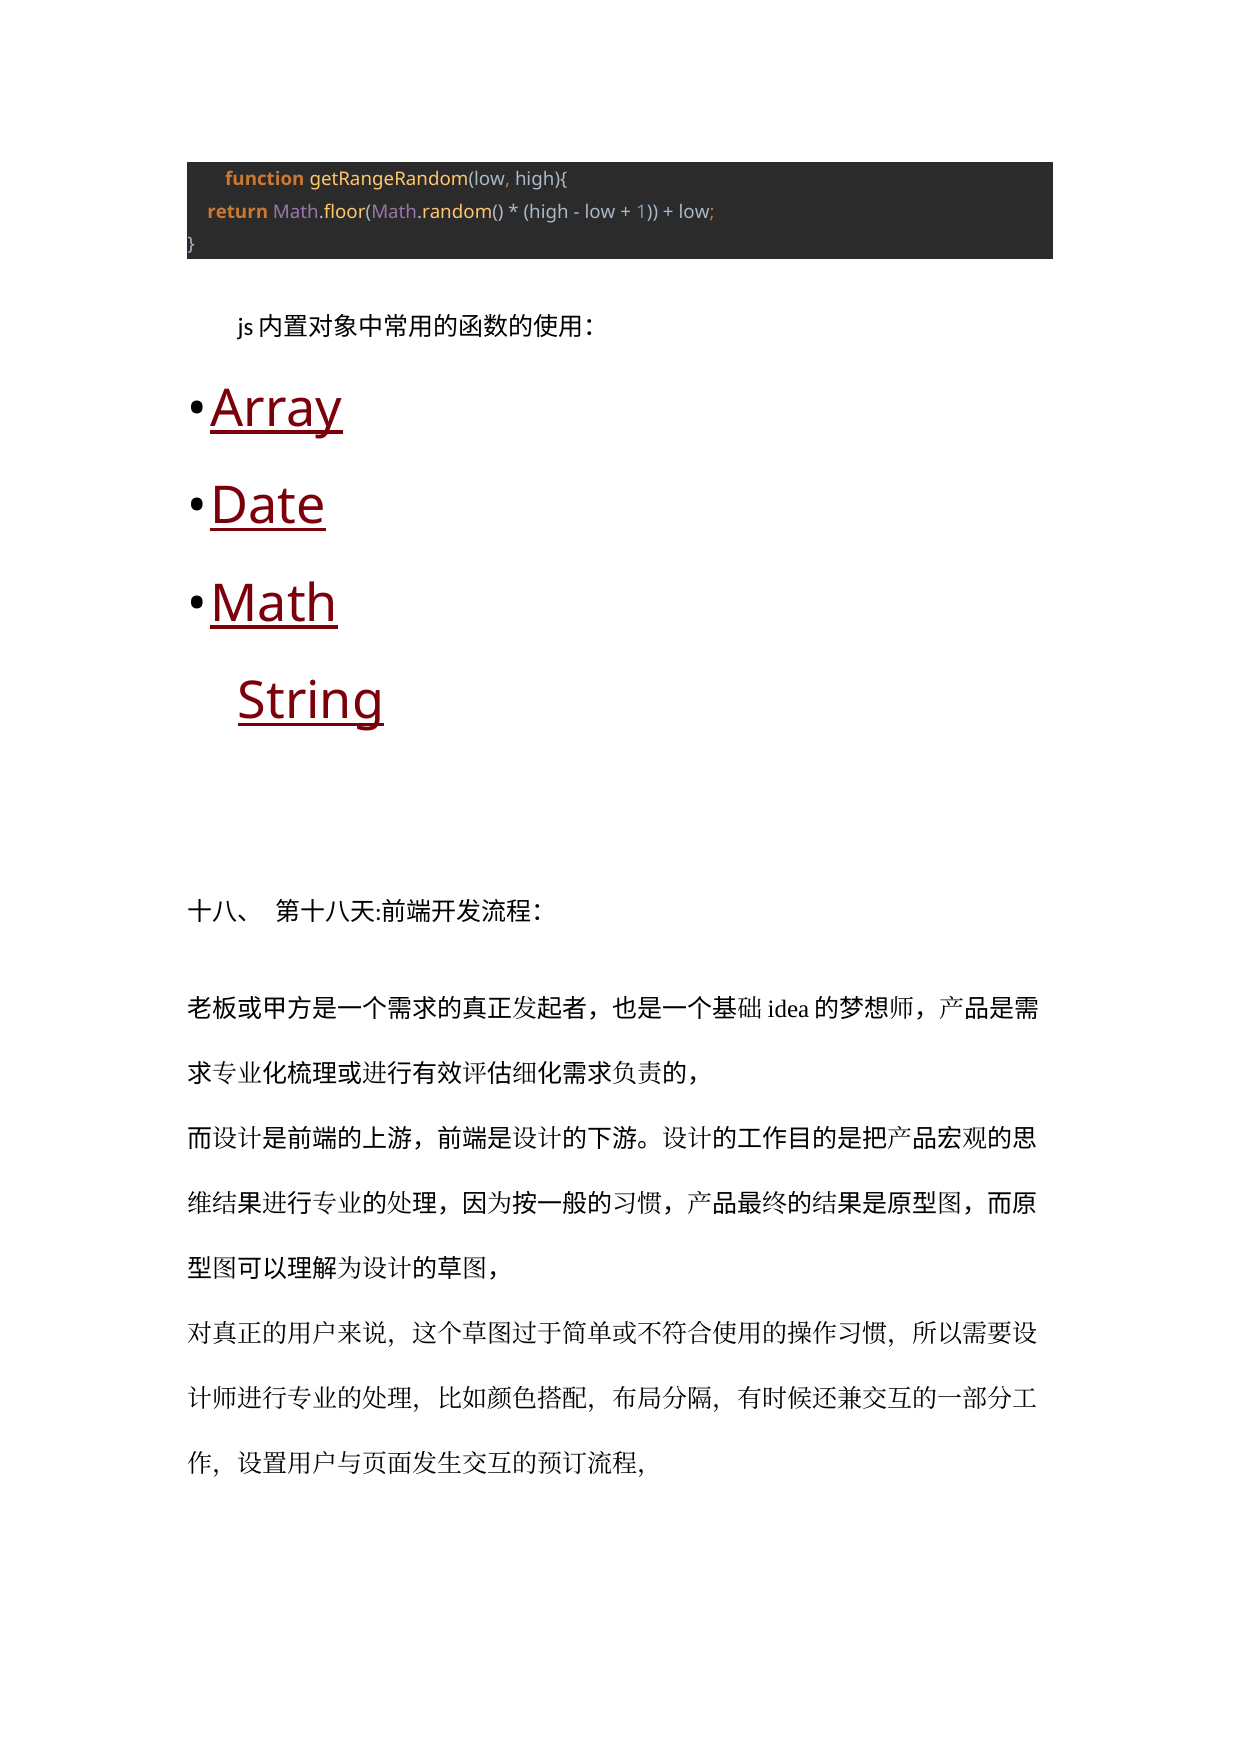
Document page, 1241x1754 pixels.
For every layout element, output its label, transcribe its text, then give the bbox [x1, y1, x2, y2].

list String [237, 649, 1053, 747]
list Math [187, 552, 1053, 649]
list Array [187, 357, 1053, 454]
text 老板或甲方是一个需求的真正发起者，也是一个基础idea的梦想师，产品是需求专业化梳理或进行有效评估细化需求负责的， 而设计是前端的上游，前端是设计的下游。设计的工作目的是把产品宏观的思维结果进行专业的处理，因为按一般的习惯，产品最终的结果是原型图，而原型图可以理解为设计的草图， 对真正的用户来说，这个草图过于简单或不符合使用的操作习惯，所以需要设计师进行专业的处理，比如颜色搭配，布局分隔，有时候还兼交互的一部分工作，设置用户与页面发生交互的预订流程， [187, 942, 1053, 1494]
text function getRangeRandom(low, high){ return Math.floor(Math.random() * (high - low + 1)) + low; } [187, 162, 1053, 259]
list Date [187, 454, 1053, 552]
list 第十八天:前端开发流程： [187, 877, 1053, 942]
list js内置对象中常用的函数的使用： [237, 292, 1053, 357]
